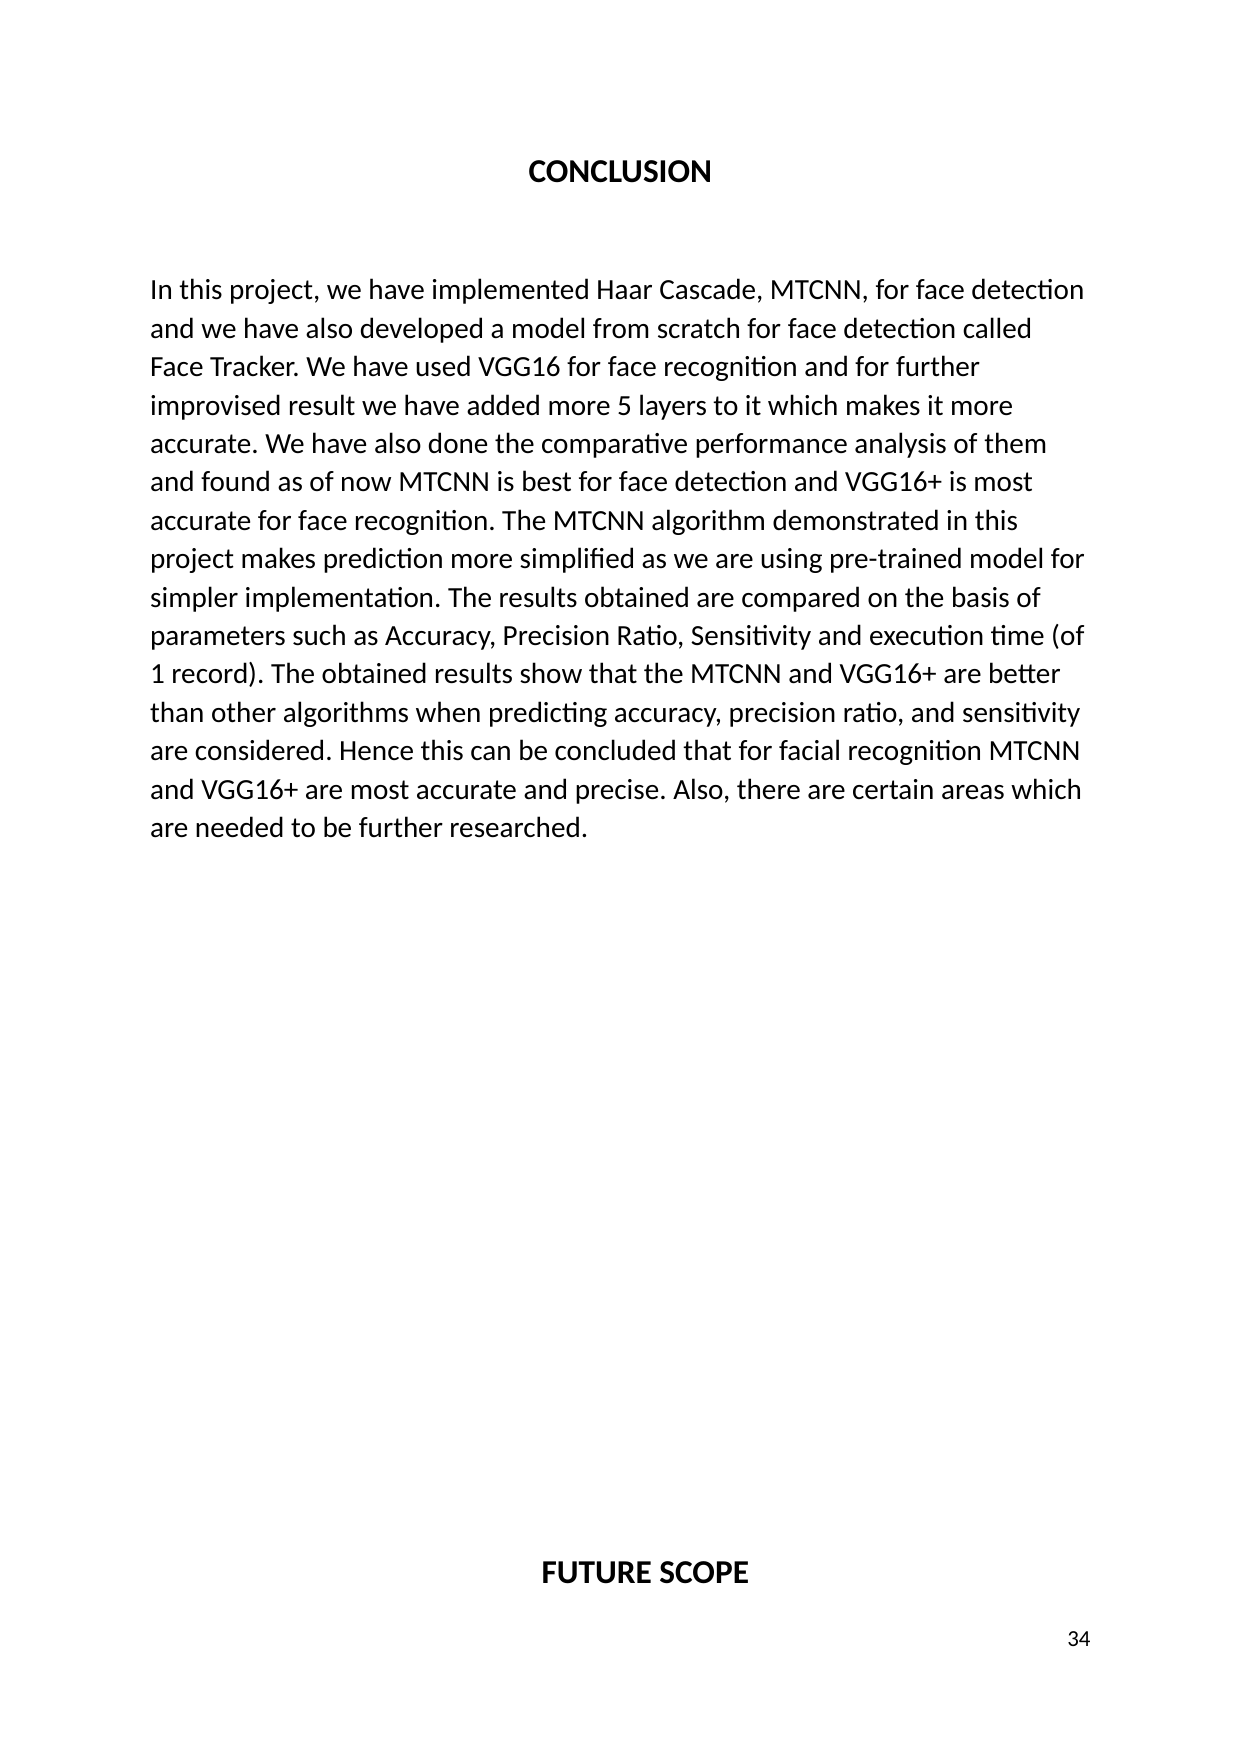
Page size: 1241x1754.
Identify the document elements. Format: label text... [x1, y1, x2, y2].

text In this project, we have implemented Haar Cascade, MTCNN, for face detection and we have also developed a model from scratch for face detection called Face Tracker. We have used VGG16 for face recognition and for further improvised result we have added more 5 layers to it which makes it more accurate. We have also done the comparative performance analysis of them and found as of now MTCNN is best for face detection and VGG16+ is most accurate for face recognition. The MTCNN algorithm demonstrated in this project makes prediction more simplified as we are using pre-trained model for simpler implementation. The results obtained are compared on the basis of parameters such as Accuracy, Precision Ratio, Sensitivity and execution time (of 1 record). The obtained results show that the MTCNN and VGG16+ are better than other algorithms when predicting accuracy, precision ratio, and sensitivity are considered. Hence this can be concluded that for facial recognition MTCNN and VGG16+ are most accurate and precise. Also, there are certain areas which are needed to be further researched. [150, 271, 1090, 845]
text CONCLUSION [150, 150, 1090, 191]
text FUTURE SCOPE [150, 1551, 1090, 1591]
